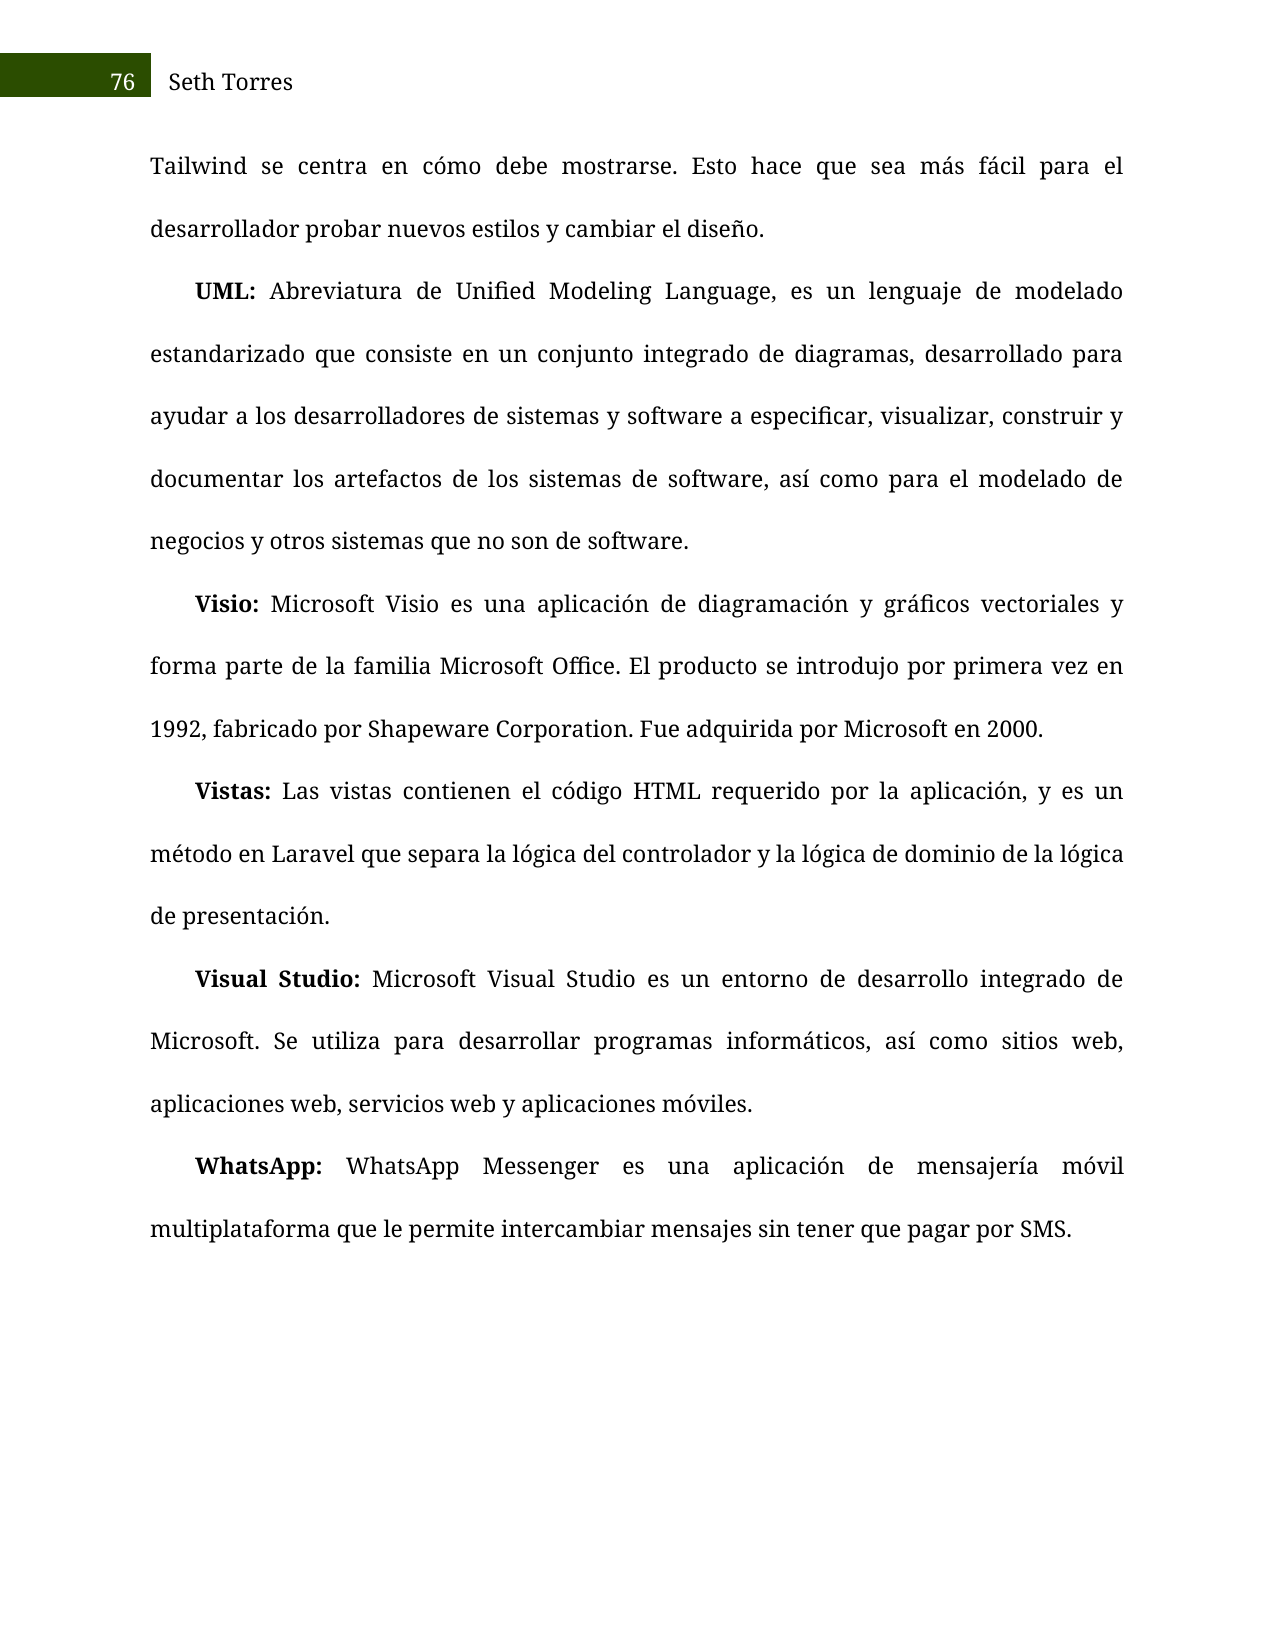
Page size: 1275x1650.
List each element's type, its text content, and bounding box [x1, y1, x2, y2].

text UML: Abreviatura de Unified Modeling Language, es un lenguaje de modelado estandarizado que consiste en un conjunto integrado de diagramas, desarrollado para ayudar a los desarrolladores de sistemas y software a especificar, visualizar, construir y documentar los artefactos de los sistemas de software, así como para el modelado de negocios y otros sistemas que no son de software. [150, 275, 1125, 556]
text WhatsApp: WhatsApp Messenger es una aplicación de mensajería móvil multiplataforma que le permite intercambiar mensajes sin tener que pagar por SMS. [150, 1150, 1125, 1244]
text Visio: Microsoft Visio es una aplicación de diagramación y gráficos vectoriales y forma parte de la familia Microsoft Office. El producto se introdujo por primera vez en 1992, fabricado por Shapeware Corporation. Fue adquirida por Microsoft en 2000. [150, 587, 1125, 744]
text Vistas: Las vistas contienen el código HTML requerido por la aplicación, y es un método en Laravel que separa la lógica del controlador y la lógica de dominio de la lógica de presentación. [150, 775, 1125, 931]
text Visual Studio: Microsoft Visual Studio es un entorno de desarrollo integrado de Microsoft. Se utiliza para desarrollar programas informáticos, así como sitios web, aplicaciones web, servicios web y aplicaciones móviles. [150, 962, 1125, 1119]
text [150, 150, 1125, 244]
